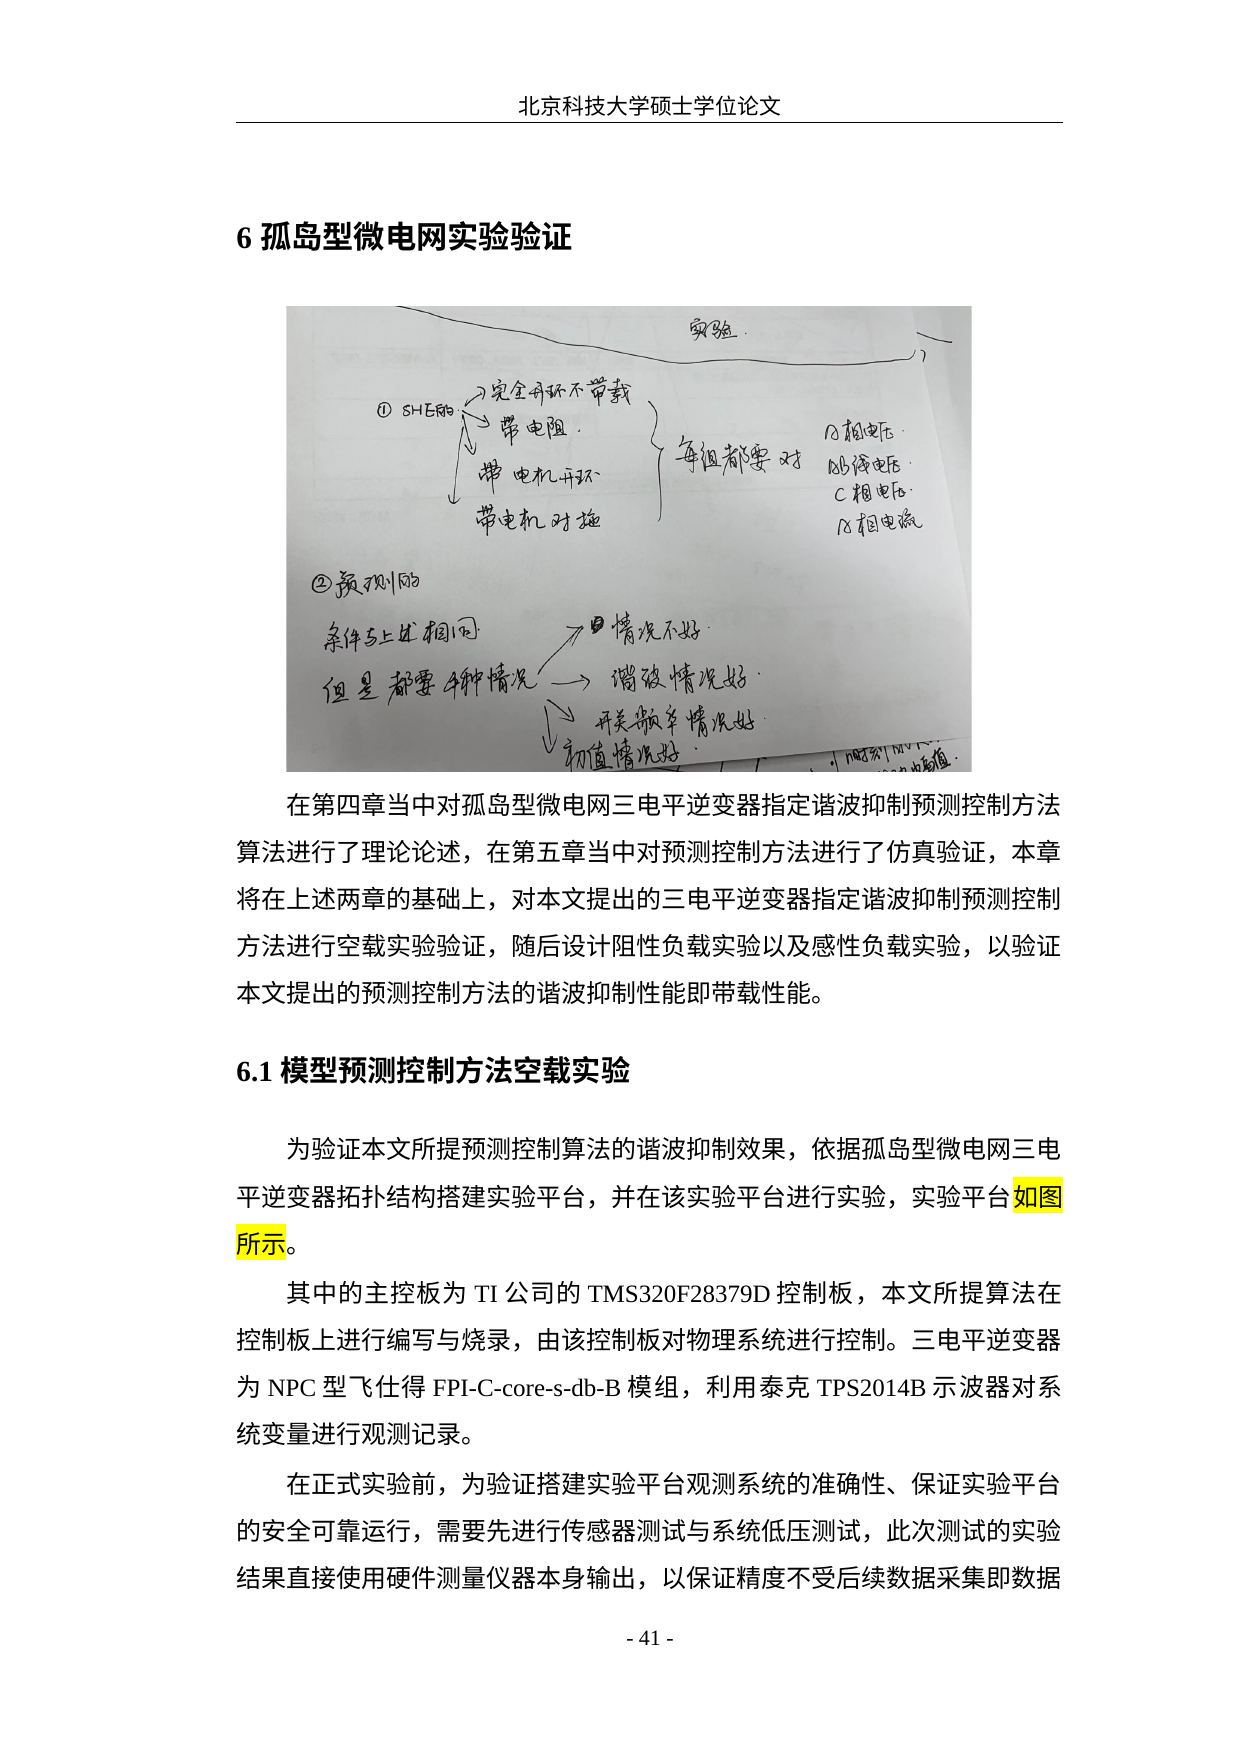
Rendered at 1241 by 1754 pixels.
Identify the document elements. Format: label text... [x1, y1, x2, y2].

text 孤岛型微电网实验验证 [236, 213, 1063, 258]
text 为验证本文所提预测控制算法的谐波抑制效果，依据孤岛型微电网三电平逆变器拓扑结构搭建实验平台，并在该实验平台进行实验，实验平台如图所示。 [236, 1130, 1063, 1260]
text 其中的主控板为TI公司的TMS320F28379D控制板，本文所提算法在控制板上进行编写与烧录，由该控制板对物理系统进行控制。三电平逆变器为NPC型飞仕得FPI-C-core-s-db-B模组，利用泰克TPS2014B示波器对系统变量进行观测记录。 [236, 1274, 1063, 1451]
text 在第四章当中对孤岛型微电网三电平逆变器指定谐波抑制预测控制方法算法进行了理论论述，在第五章当中对预测控制方法进行了仿真验证，本章将在上述两章的基础上，对本文提出的三电平逆变器指定谐波抑制预测控制方法进行空载实验验证，随后设计阻性负载实验以及感性负载实验，以验证本文提出的预测控制方法的谐波抑制性能即带载性能。 [236, 785, 1063, 1010]
picture [286, 306, 972, 772]
text 模型预测控制方法空载实验 [236, 1048, 1063, 1090]
